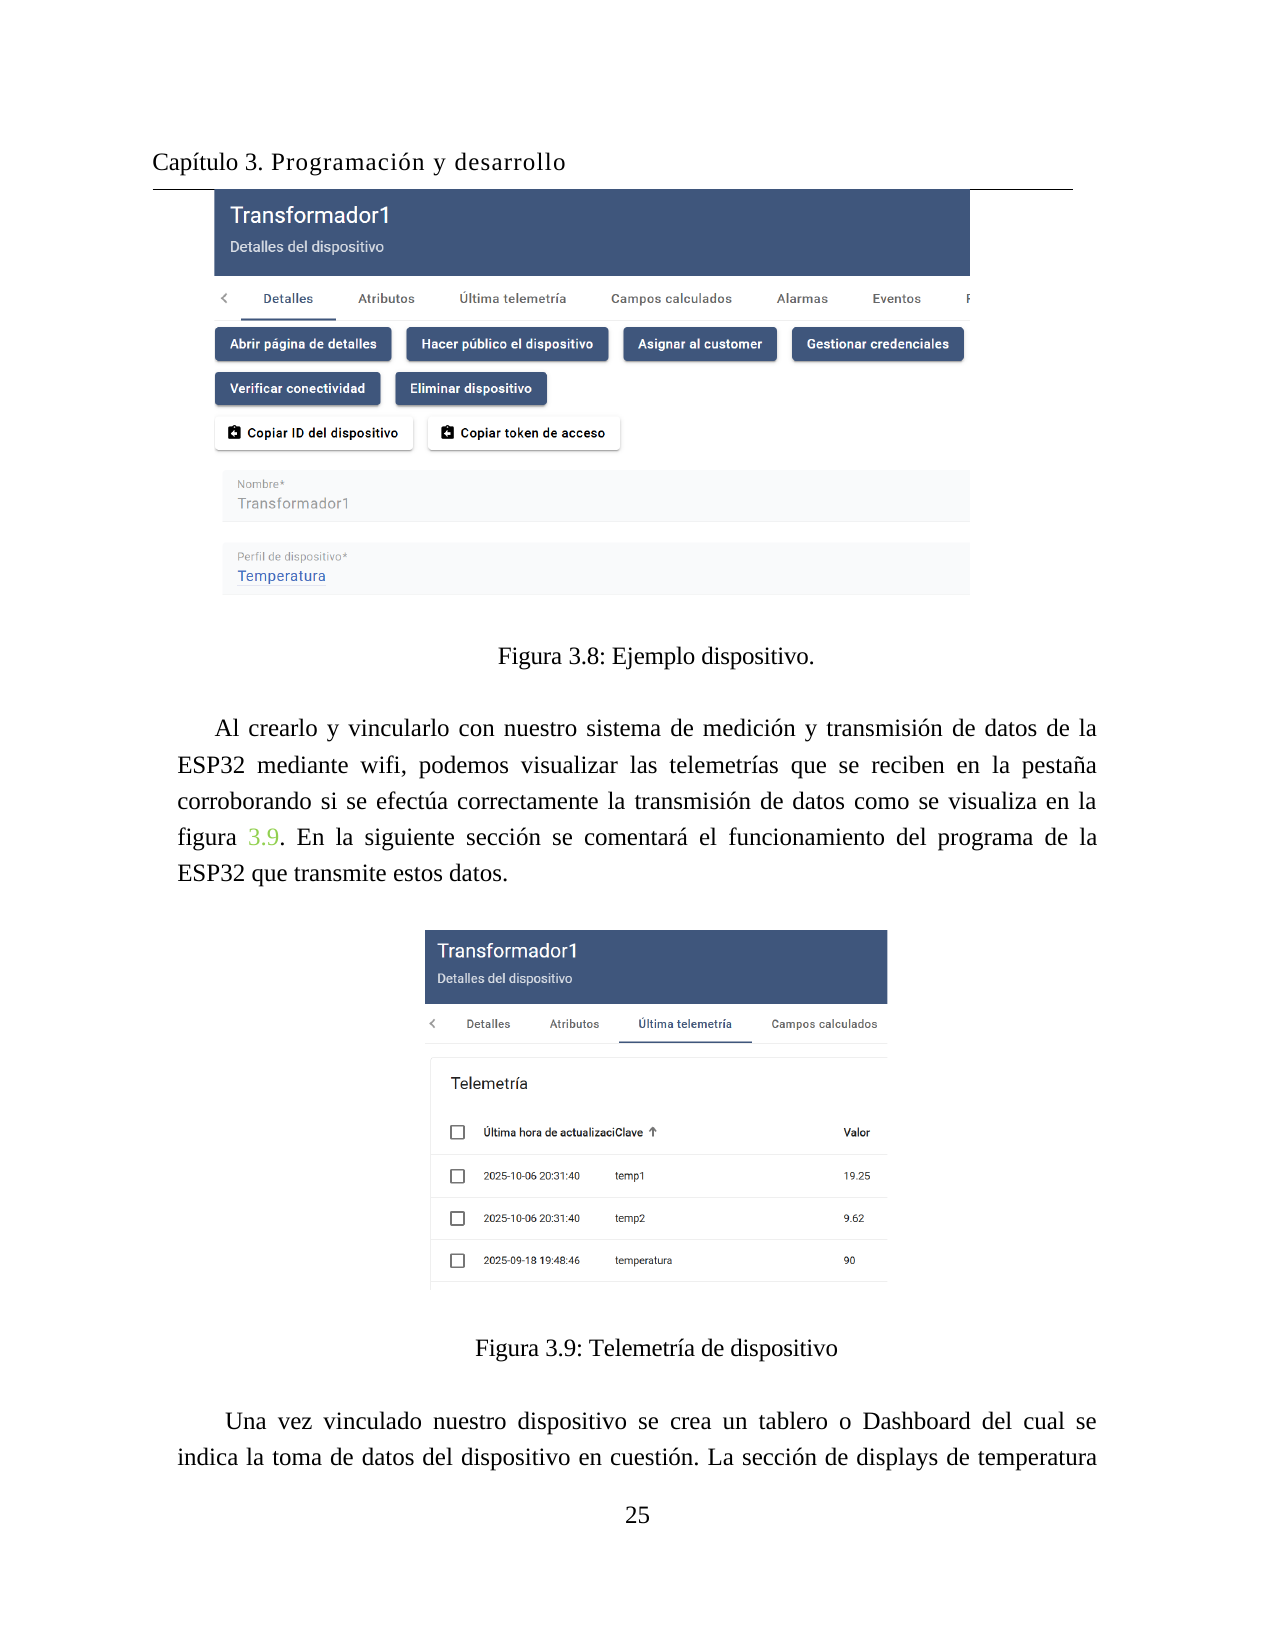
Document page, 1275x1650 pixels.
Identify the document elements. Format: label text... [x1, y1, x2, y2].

text Al crearlo y vincularlo con nuestro sistema de medición y transmisión de datos de la ESP32 mediante wifi, podemos visualizar las telemetrías que se reciben en la pestaña corroborando si se efectúa correctamente la transmisión de datos como se visualiza en la figura 3.9. En la siguiente sección se comentará el funcionamiento del programa de la ESP32 que transmite estos datos. [177, 713, 1098, 887]
picture [214, 189, 970, 598]
text Figura 3.8: Ejemplo dispositivo. [177, 641, 1098, 670]
text Figura 3.9: Telemetría de dispositivo [177, 1333, 1098, 1362]
picture [425, 930, 888, 1290]
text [177, 1406, 1098, 1471]
